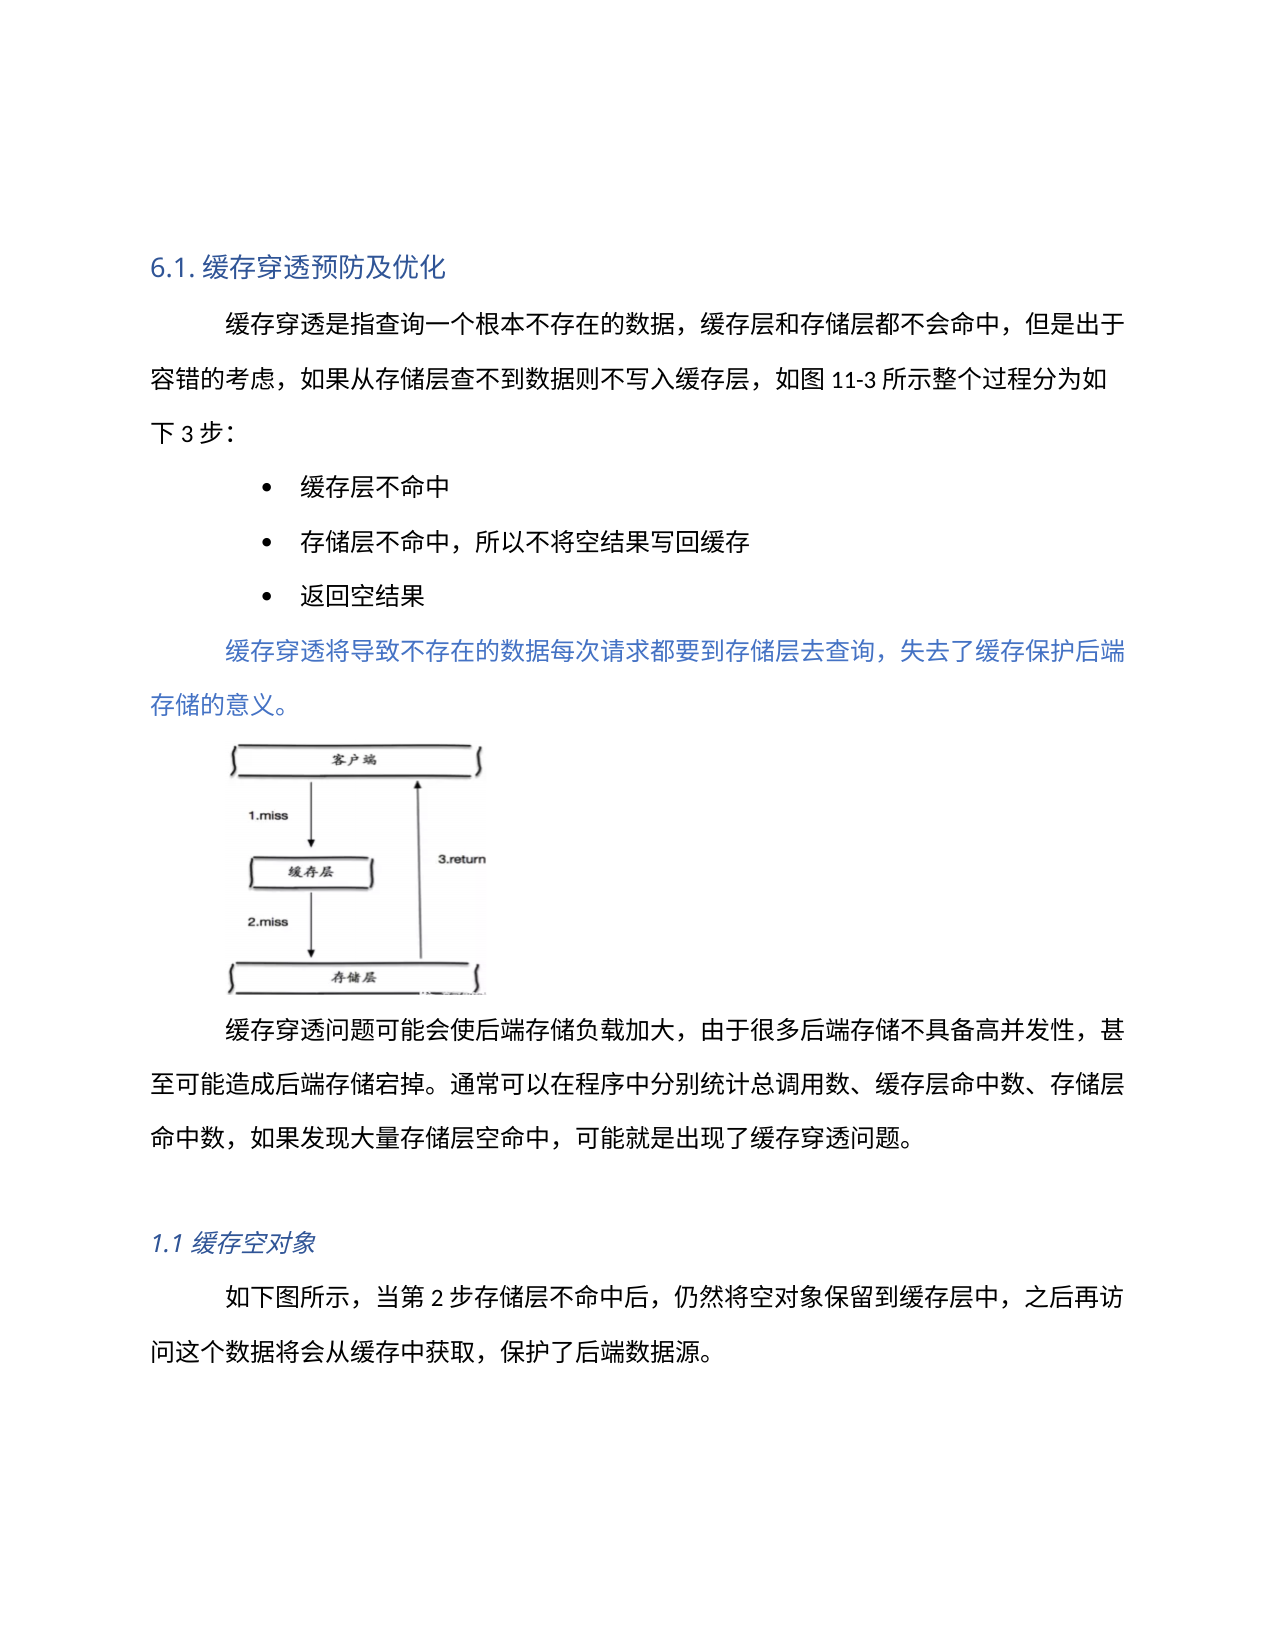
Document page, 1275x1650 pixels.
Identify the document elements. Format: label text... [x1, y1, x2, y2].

text 缓存穿透将导致不存在的数据每次请求都要到存储层去查询，失去了缓存保护后端存储的意义。 [150, 631, 1125, 722]
text 缓存穿透问题可能会使后端存储负载加大，由于很多后端存储不具备高并发性，甚至可能造成后端存储宕掉。通常可以在程序中分别统计总调用数、缓存层命中数、存储层命中数，如果发现大量存储层空命中，可能就是出现了缓存穿透问题。 [150, 1010, 1125, 1155]
subtitle 6.1. 缓存穿透预防及优化 [150, 246, 1125, 285]
text 如下图所示，当第 2 步存储层不命中后，仍然将空对象保留到缓存层中，之后再访问这个数据将会从缓存中获取，保护了后端数据源。 [150, 1278, 1125, 1368]
subtitle 1.1 缓存空对象 [150, 1223, 1125, 1259]
list 返回空结果 [262, 577, 1125, 613]
list 存储层不命中，所以不将空结果写回缓存 [262, 522, 1125, 558]
list 缓存层不命中 [262, 468, 1125, 504]
text 缓存穿透是指查询一个根本不存在的数据，缓存层和存储层都不会命中，但是出于容错的考虑，如果从存储层查不到数据则不写入缓存层，如图 11-3 所示整个过程分为如下 3 步： [150, 305, 1125, 450]
picture [225, 739, 487, 995]
